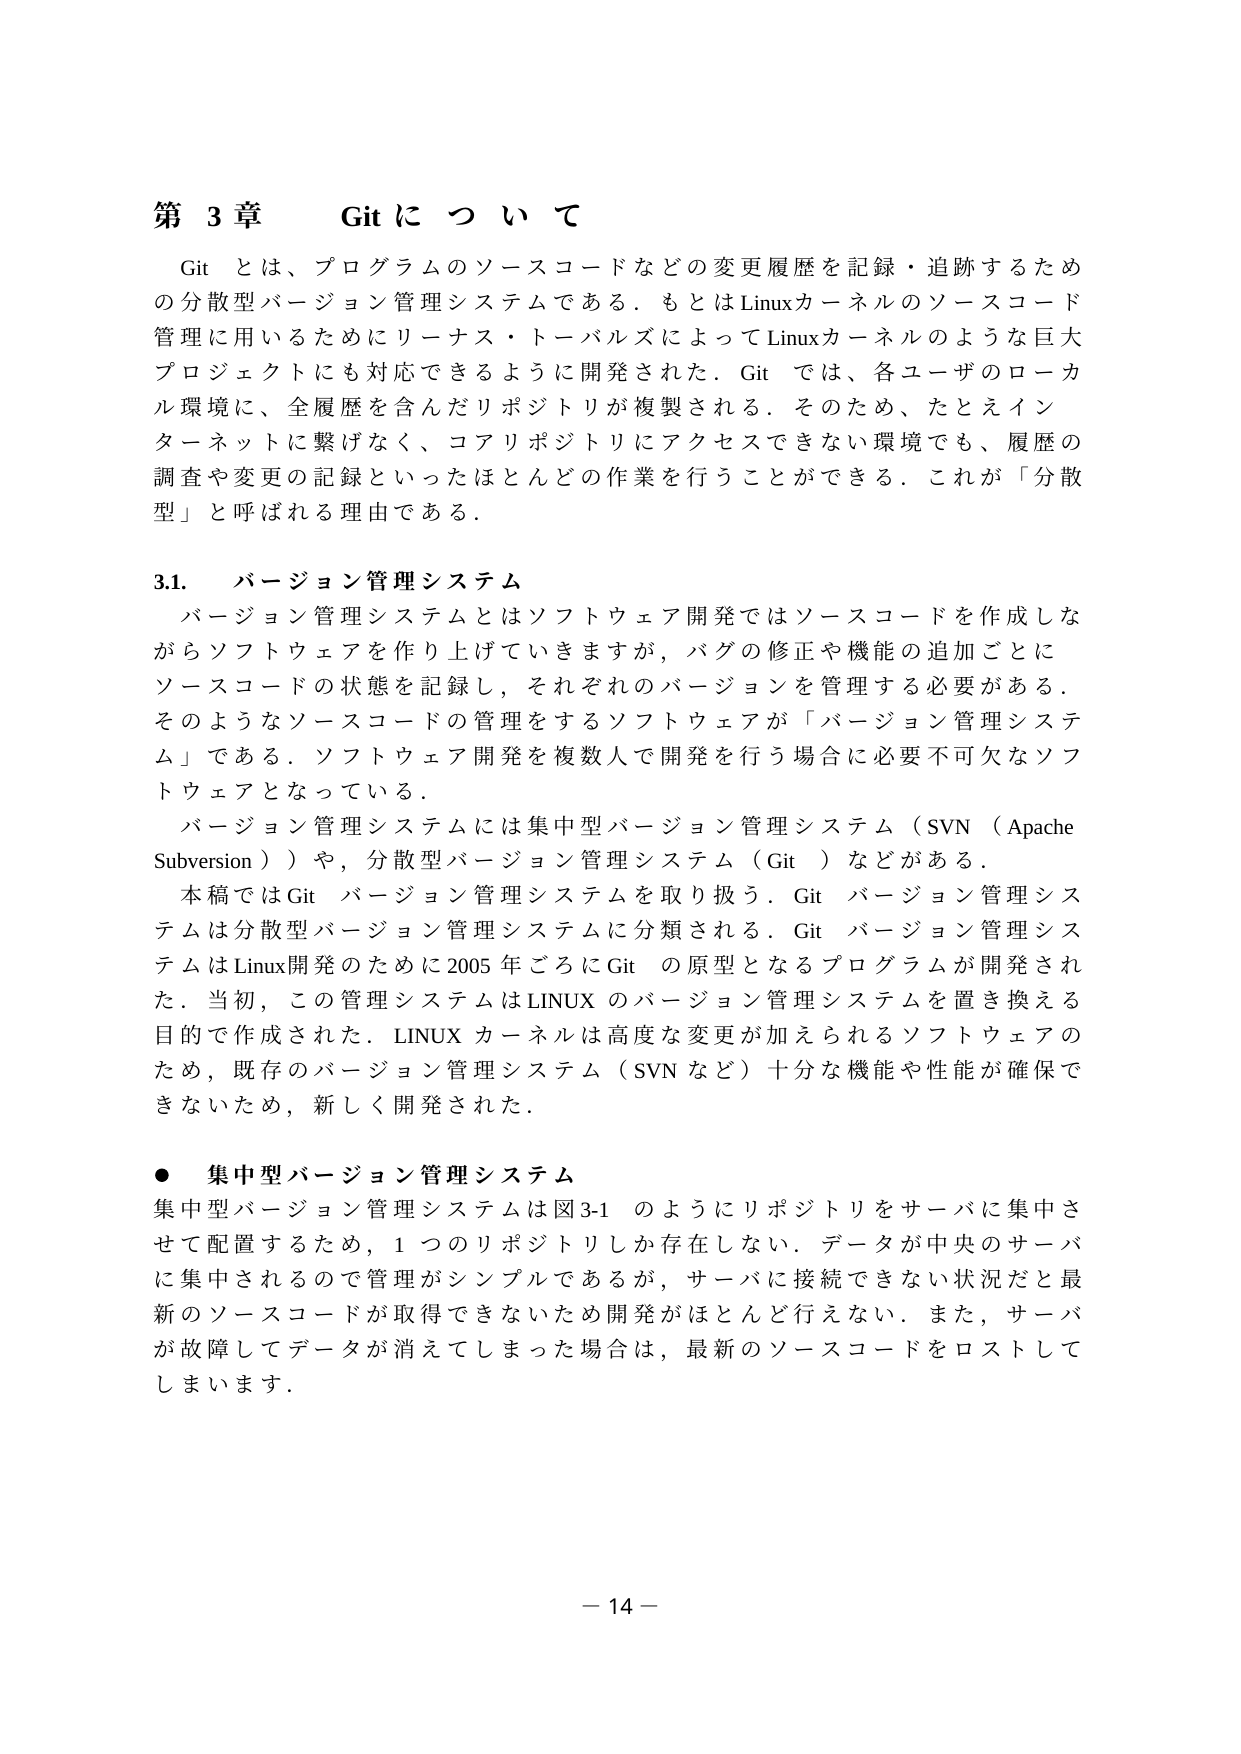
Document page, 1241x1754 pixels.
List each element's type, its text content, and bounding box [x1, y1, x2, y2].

text バージョン管理システムとはソフトウェア開発ではソースコードを作成しながらソフトウェアを作り上げていきますが，バグの修正や機能の追加ごとにソースコードの状態を記録し，それぞれのバージョンを管理する必要がある．そのようなソースコードの管理をするソフトウェアが「バージョン管理システム」である．ソフトウェア開発を複数人で開発を行う場合に必要不可欠なソフトウェアとなっている． [153, 598, 1087, 807]
list 集中型バージョン管理システム [153, 1156, 1087, 1191]
list バージョン管理システム [153, 563, 1087, 598]
subtitle Gitについて [153, 179, 1087, 249]
text バージョン管理システムには集中型バージョン管理システム（SVN（Apache Subversion））や，分散型バージョン管理システム（Git）などがある． [153, 807, 1087, 877]
text Gitとは、プログラムのソースコードなどの変更履歴を記録・追跡するための分散型バージョン管理システムである．もとはLinuxカーネルのソースコード管理に用いるためにリーナス・トーバルズによってLinuxカーネルのような巨大プロジェクトにも対応できるように開発された．Gitでは、各ユーザのローカル環境に、全履歴を含んだリポジトリが複製される．そのため、たとえインターネットに繋げなく、コアリポジトリにアクセスできない環境でも、履歴の調査や変更の記録といったほとんどの作業を行うことができる．これが「分散型」と呼ばれる理由である． [153, 249, 1087, 528]
text 集中型バージョン管理システムは図3-1のようにリポジトリをサーバに集中させて配置するため，1つのリポジトリしか存在しない．データが中央のサーバに集中されるので管理がシンプルであるが，サーバに接続できない状況だと最新のソースコードが取得できないため開発がほとんど行えない．また，サーバが故障してデータが消えてしまった場合は，最新のソースコードをロストしてしまいます． [153, 1191, 1087, 1400]
text 本稿ではGitバージョン管理システムを取り扱う．Gitバージョン管理システムは分散型バージョン管理システムに分類される．Gitバージョン管理システムはLinux開発のために2005年ごろにGitの原型となるプログラムが開発された．当初，この管理システムはLINUXのバージョン管理システムを置き換える目的で作成された．LINUXカーネルは高度な変更が加えられるソフトウェアのため，既存のバージョン管理システム（SVNなど）十分な機能や性能が確保できないため，新しく開発された． [153, 877, 1087, 1121]
